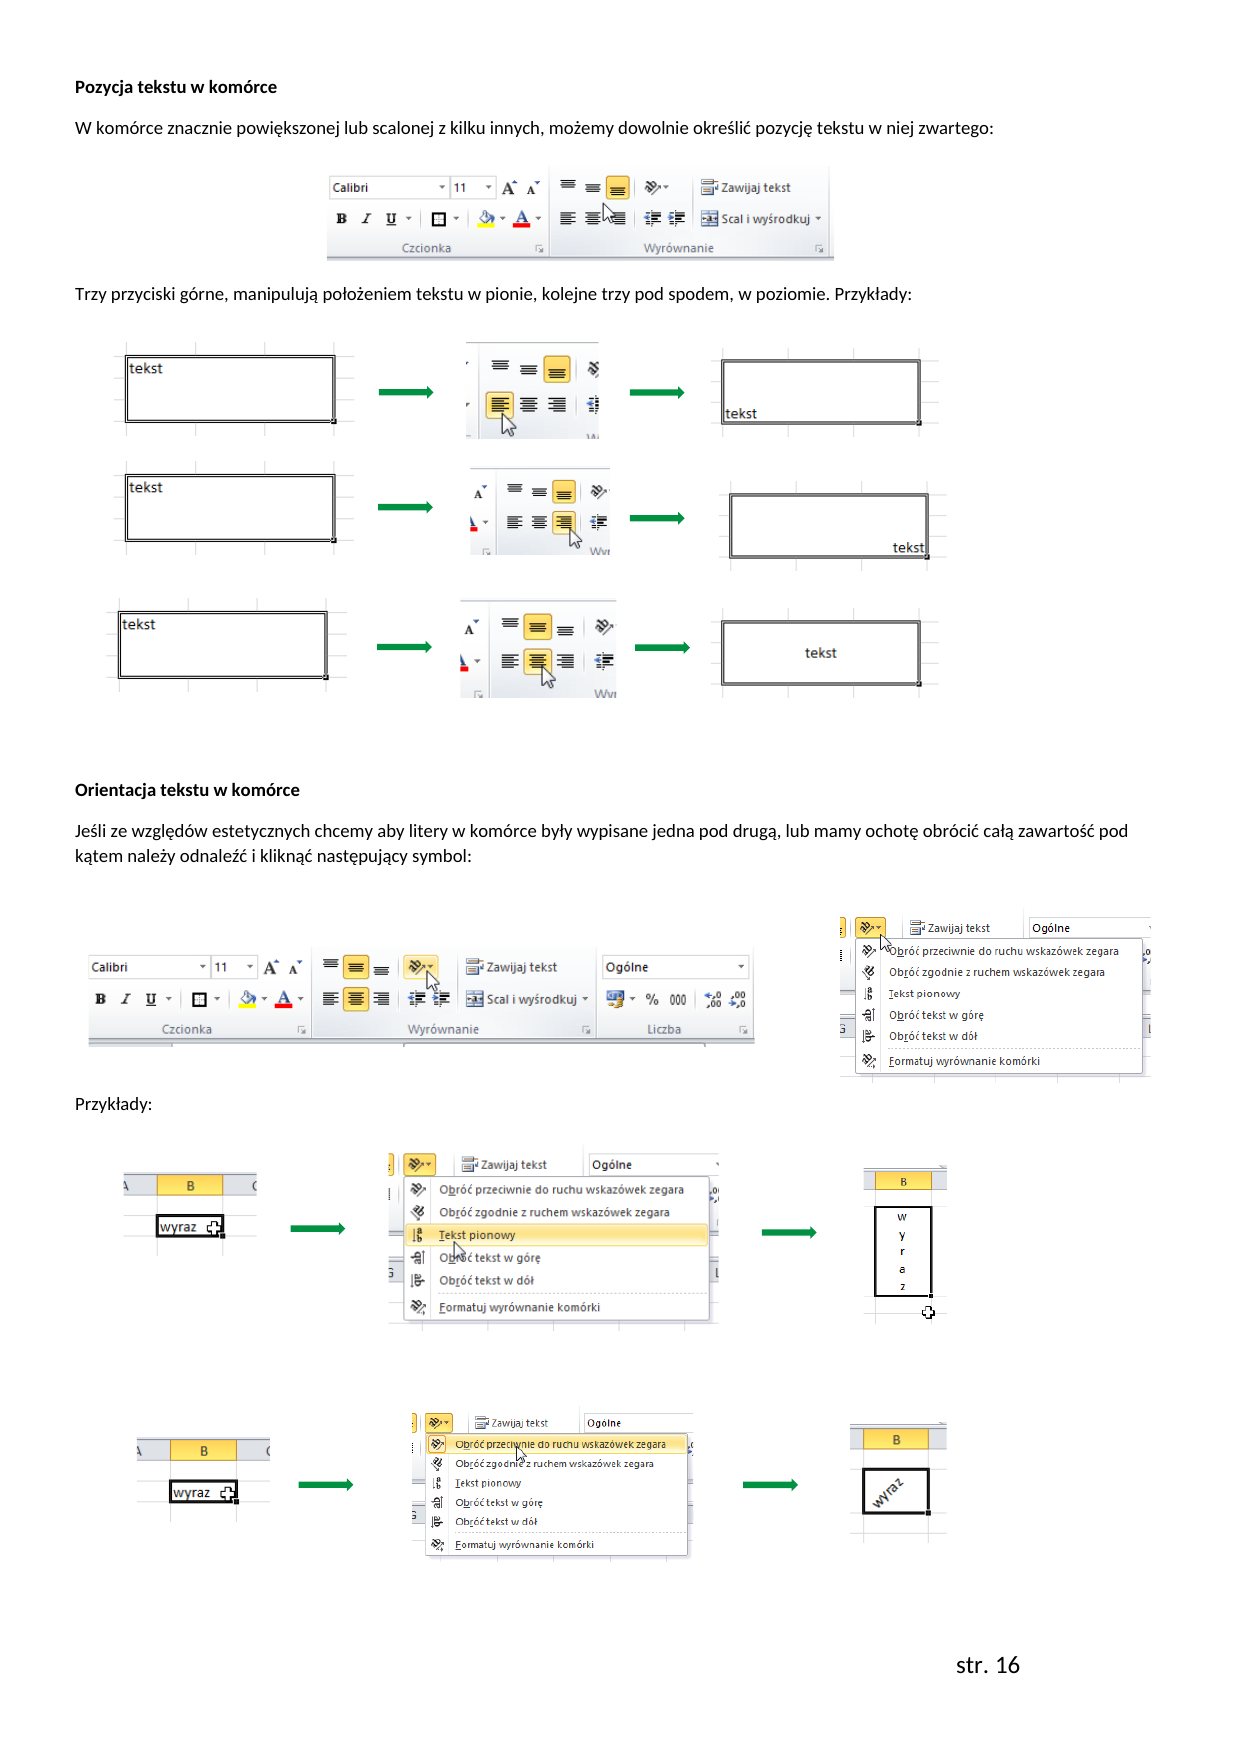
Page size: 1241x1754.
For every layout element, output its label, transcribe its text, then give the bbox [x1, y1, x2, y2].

text Przykłady: [75, 1092, 1165, 1115]
text Pozycja tekstu w komórce [75, 75, 1165, 98]
picture [88, 947, 755, 1047]
picture [460, 598, 617, 698]
picture [136, 1436, 270, 1522]
picture [710, 348, 939, 437]
picture [850, 1422, 947, 1543]
picture [840, 907, 1151, 1083]
picture [106, 598, 347, 692]
text Trzy przyciski górne, manipulują położeniem tekstu w pionie, kolejne trzy pod spodem, w poziomie. Przykłady: [75, 282, 1165, 305]
picture [412, 1405, 694, 1562]
text Jeśli ze względów estetycznych chcemy aby litery w komórce były wypisane jedna pod drugą, lub mamy ochotę obrócić całą zawartość pod kątem należy odnaleźć i kliknąć następujący symbol: [75, 819, 1165, 867]
picture [470, 466, 610, 555]
text W komórce znacznie powiększonej lub scalonej z kilku innych, możemy dowolnie określić pozycję tekstu w niej zwartego: [75, 116, 1165, 139]
picture [113, 342, 355, 436]
picture [113, 461, 354, 555]
picture [326, 166, 835, 261]
picture [466, 342, 599, 439]
text Orientacja tekstu w komórce [75, 778, 1165, 801]
picture [718, 481, 947, 571]
picture [863, 1165, 947, 1324]
picture [388, 1144, 719, 1331]
picture [123, 1171, 257, 1256]
picture [710, 608, 939, 698]
